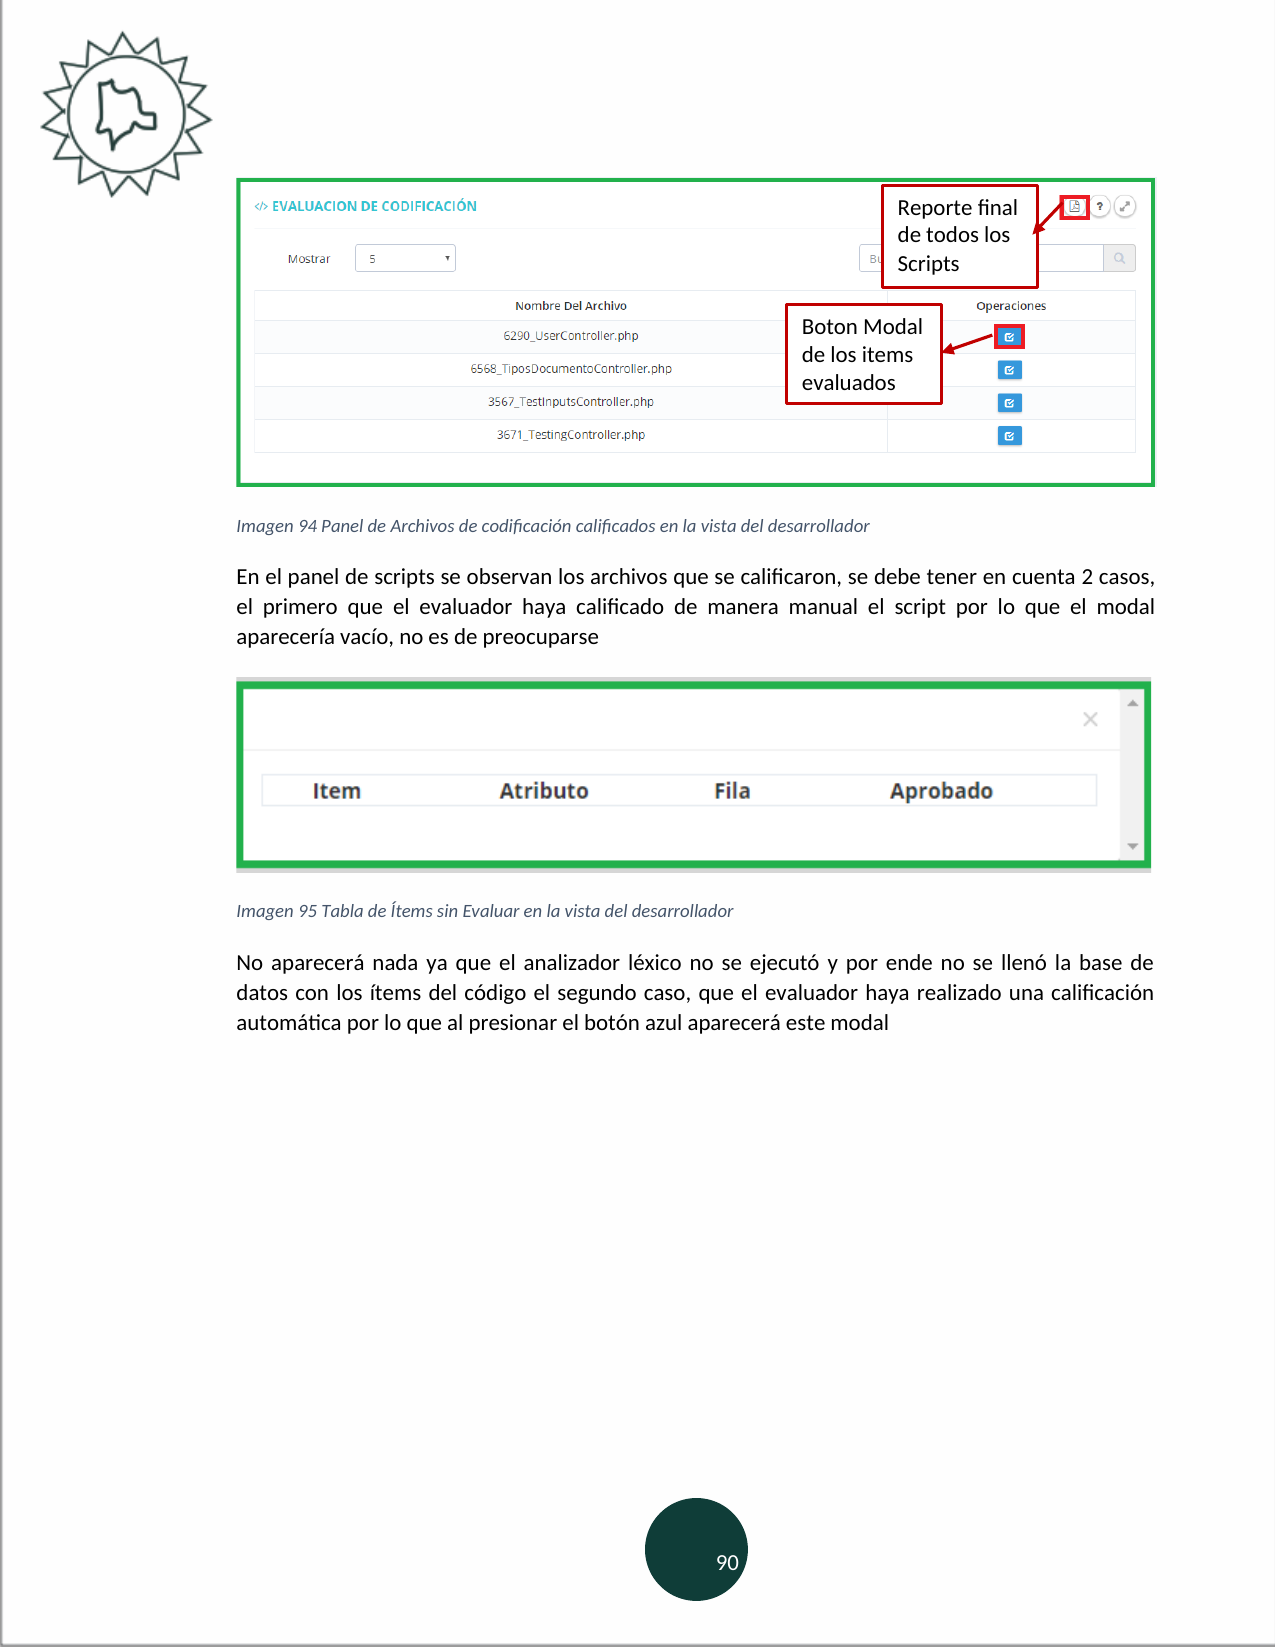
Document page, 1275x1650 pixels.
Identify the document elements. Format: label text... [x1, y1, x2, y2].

text No aparecerá nada ya que el analizador léxico no se ejecutó y por ende no se llenó la base de datos con los ítems del código el segundo caso, que el evaluador haya realizado una calificación automática por lo que al presionar el botón azul aparecerá este modal [236, 948, 1157, 1036]
picture [0, 0, 1275, 1647]
text En el panel de scripts se observan los archivos que se calificaron, se debe tener en cuenta 2 casos, el primero que el evaluador haya calificado de manera manual el script por lo que el modal aparecería vacío, no es de preocuparse [236, 562, 1157, 650]
